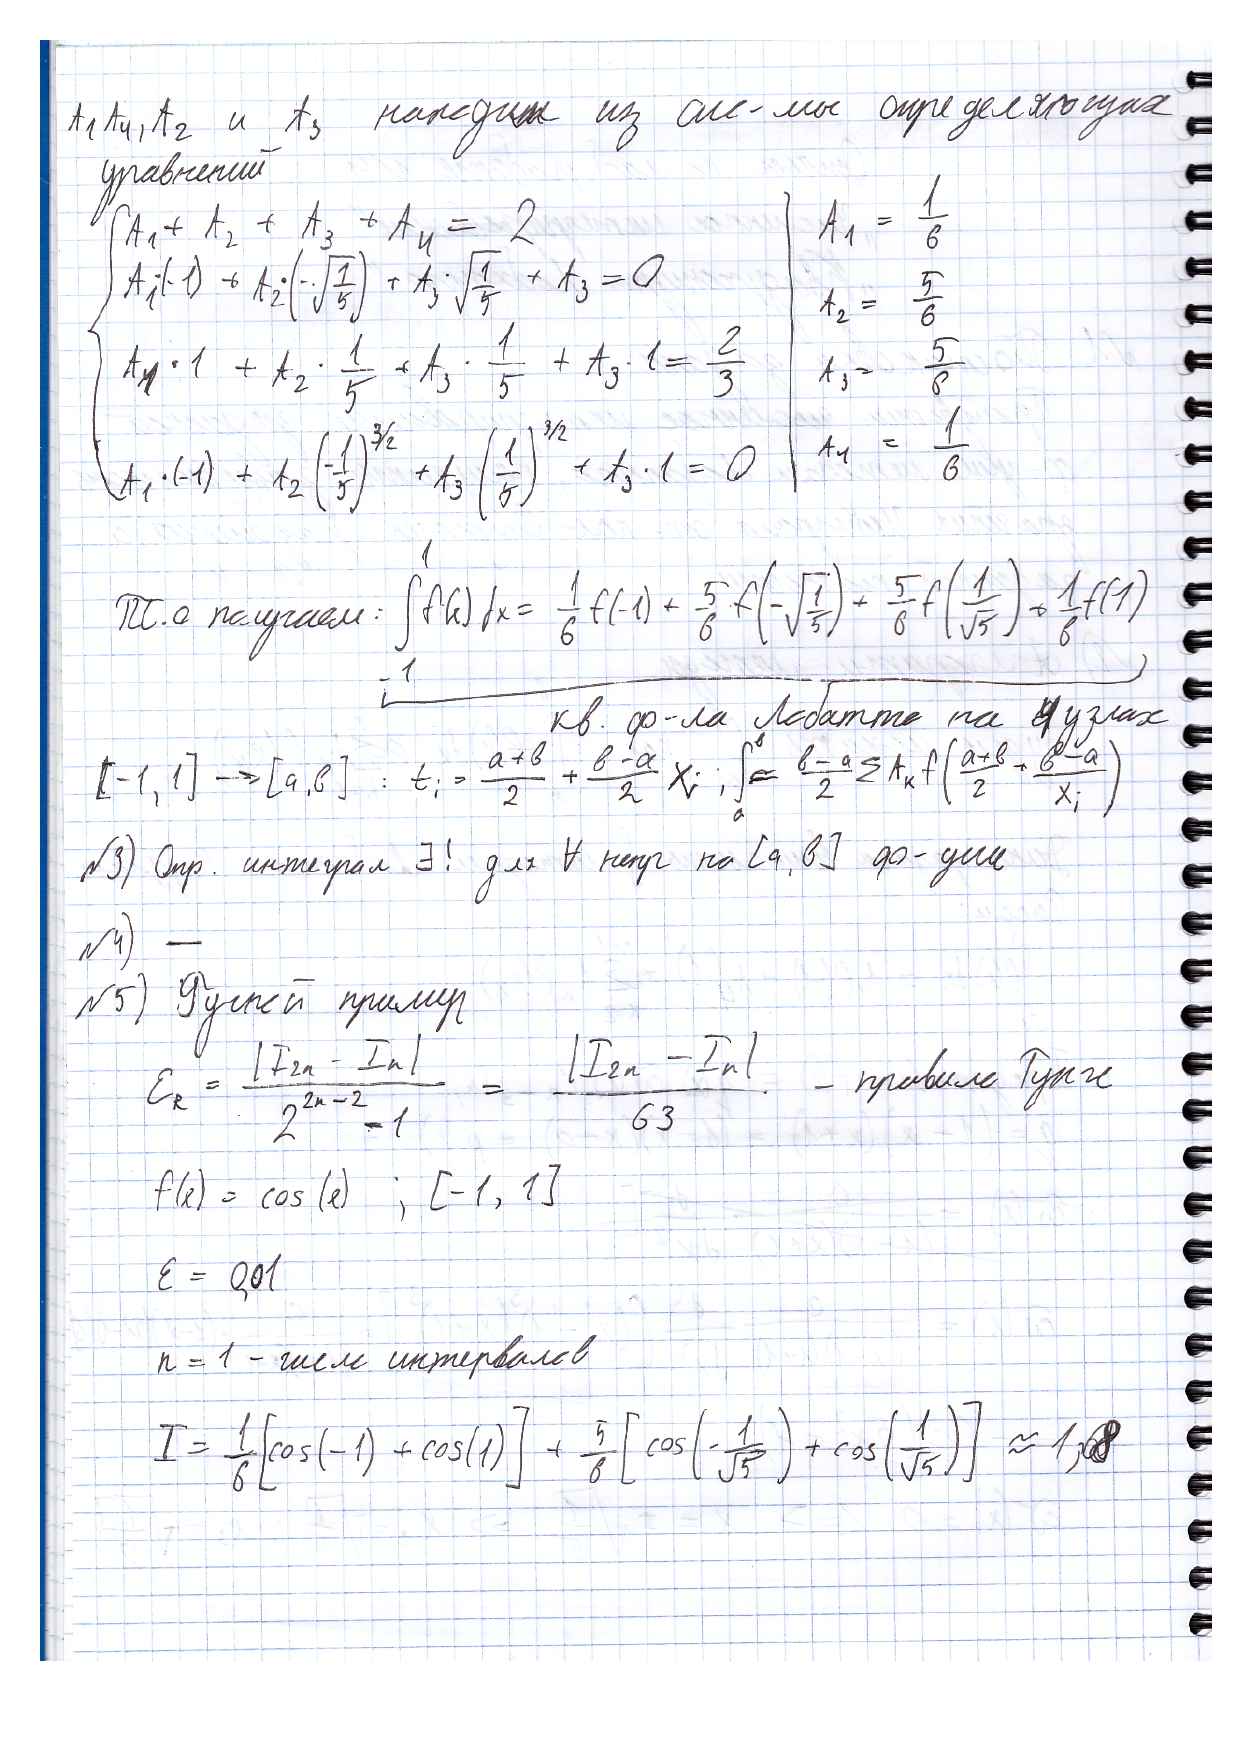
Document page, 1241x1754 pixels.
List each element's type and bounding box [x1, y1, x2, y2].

picture [29, 29, 1222, 1671]
